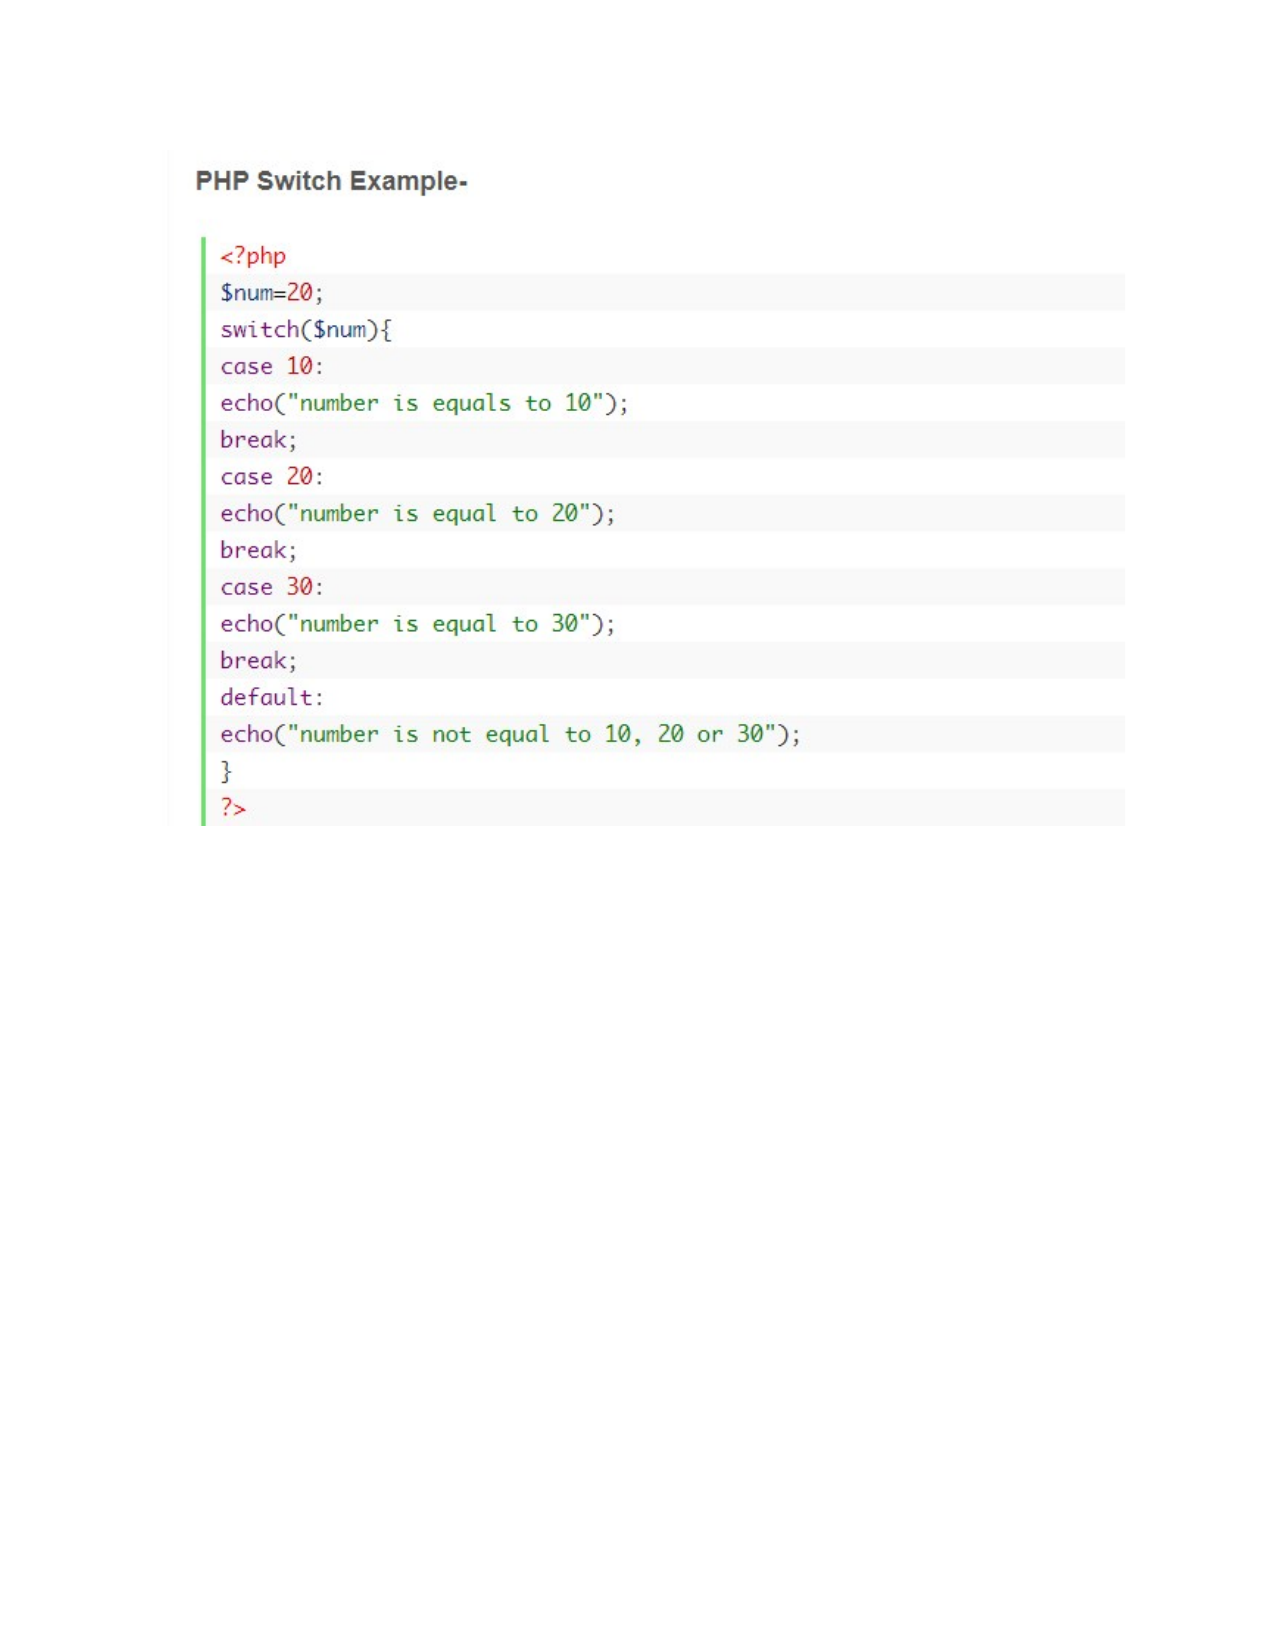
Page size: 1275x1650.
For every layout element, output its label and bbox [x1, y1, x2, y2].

picture [150, 150, 1125, 826]
